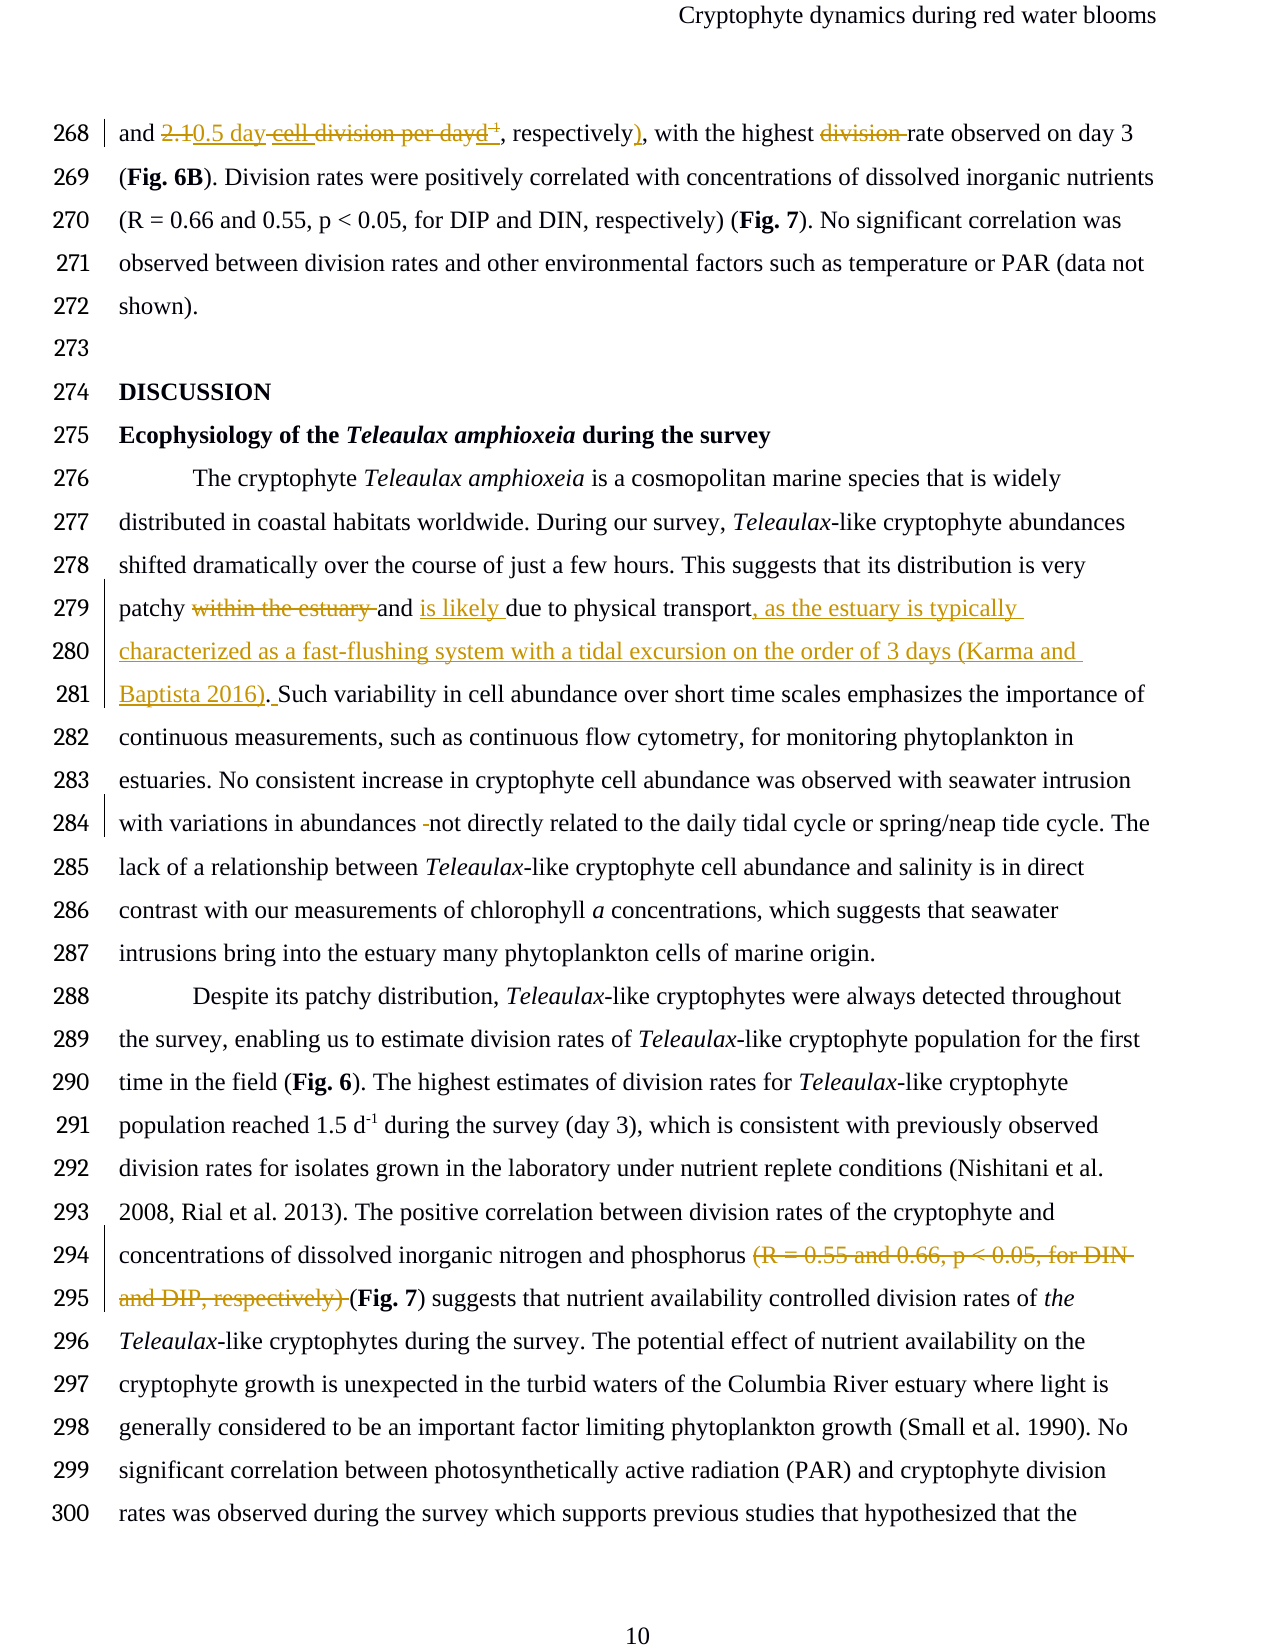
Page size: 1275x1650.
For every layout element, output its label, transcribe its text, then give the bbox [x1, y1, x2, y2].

text DISCUSSION [118, 377, 1156, 406]
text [118, 118, 1156, 320]
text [118, 981, 1156, 1527]
text The cryptophyte Teleaulax amphioxeia is a cosmopolitan marine species that is widely distributed in coastal habitats worldwide. During our survey, Teleaulax-like cryptophyte abundances shifted dramatically over the course of just a few hours. This suggests that its distribution is very patchy and due to physical transport.Such variability in cell abundance over short time scales emphasizes the importance of continuous measurements, such as continuous flow cytometry, for monitoring phytoplankton in estuaries. No consistent increase in cryptophyte cell abundance was observed with seawater intrusion with variations in abundances not directly related to the daily tidal cycle or spring/neap tide cycle. The lack of a relationship between Teleaulax-like cryptophyte cell abundance and salinity is in direct contrast with our measurements of chlorophyll a concentrations, which suggests that seawater intrusions bring into the estuary many phytoplankton cells of marine origin. [118, 463, 1156, 967]
text Ecophysiology of the Teleaulax amphioxeia during the survey [118, 420, 1156, 449]
